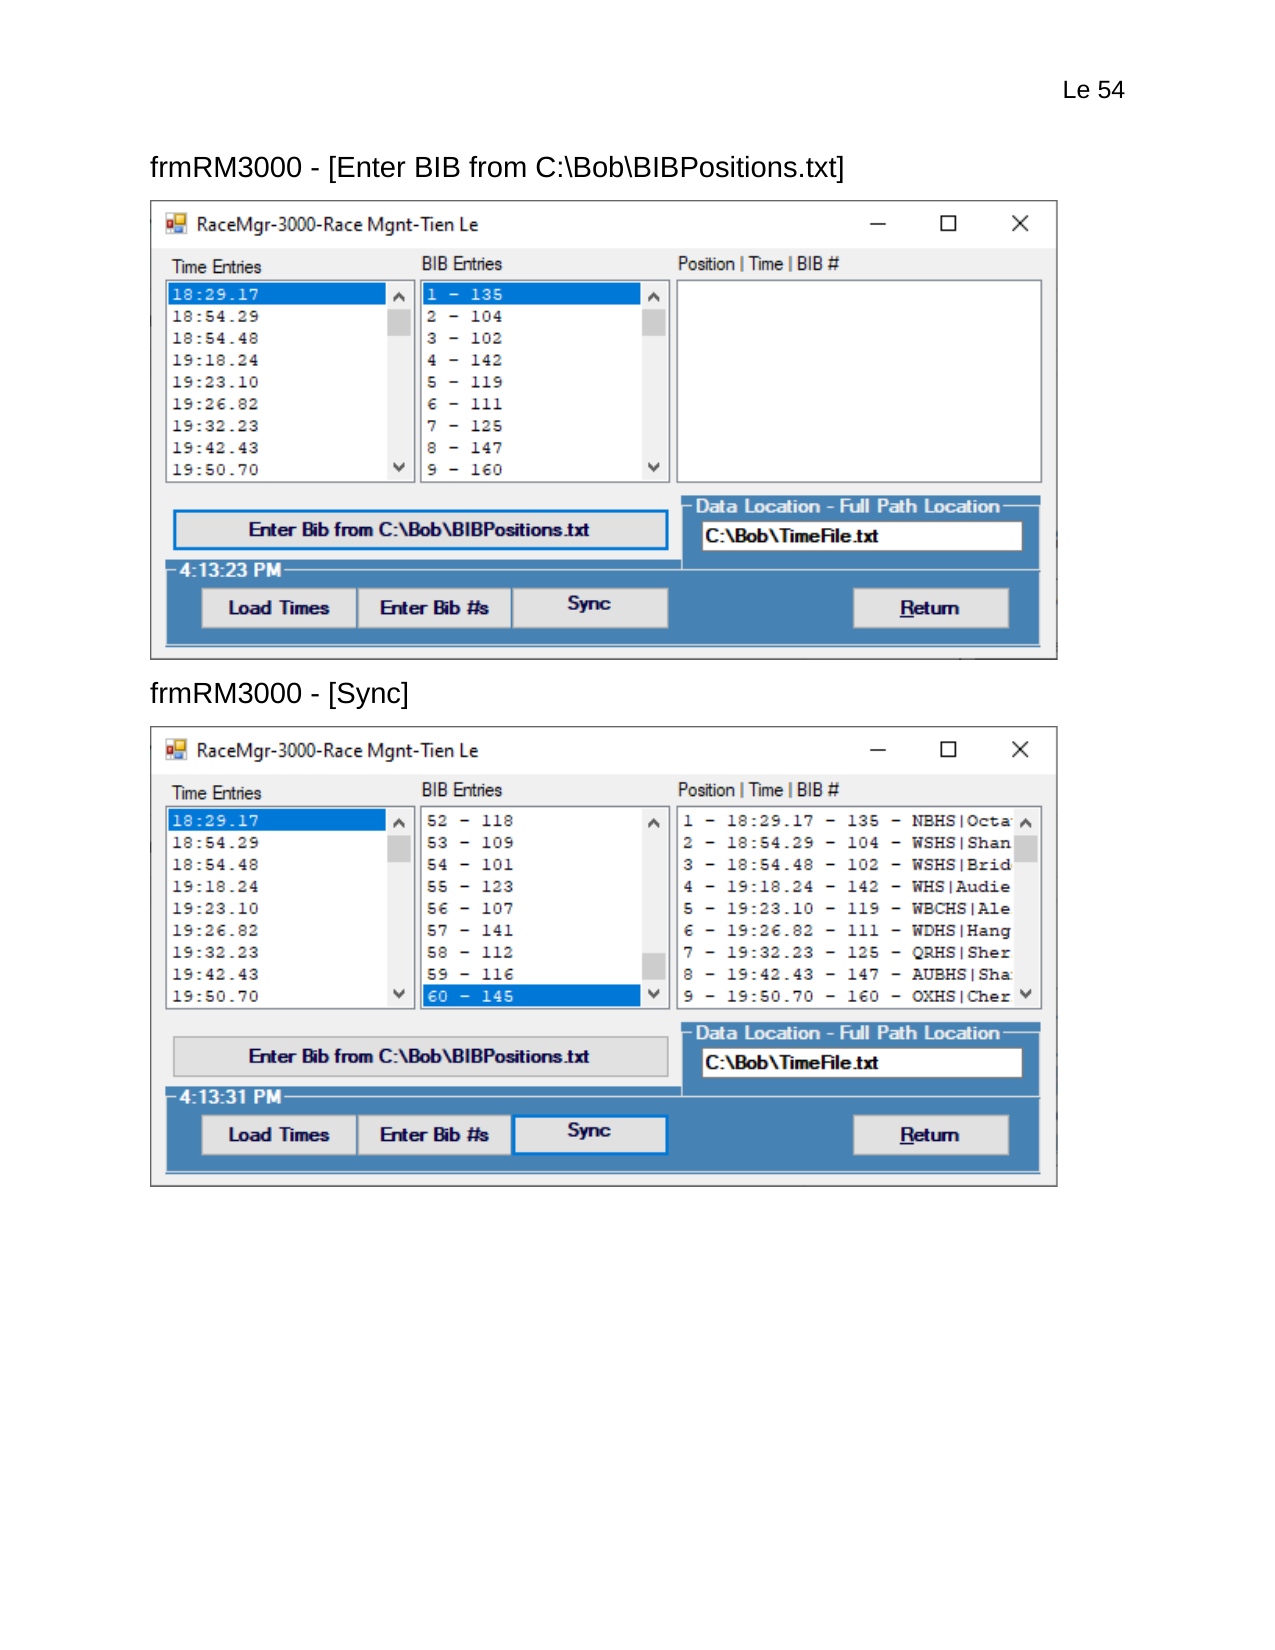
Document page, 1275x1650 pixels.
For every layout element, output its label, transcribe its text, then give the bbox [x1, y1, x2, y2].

picture [150, 726, 1058, 1187]
subtitle frmRM3000 - [Sync] [150, 676, 1125, 710]
subtitle frmRM3000 - [Enter BIB from C:\Bob\BIBPositions.txt] [150, 150, 1125, 183]
picture [150, 200, 1058, 660]
